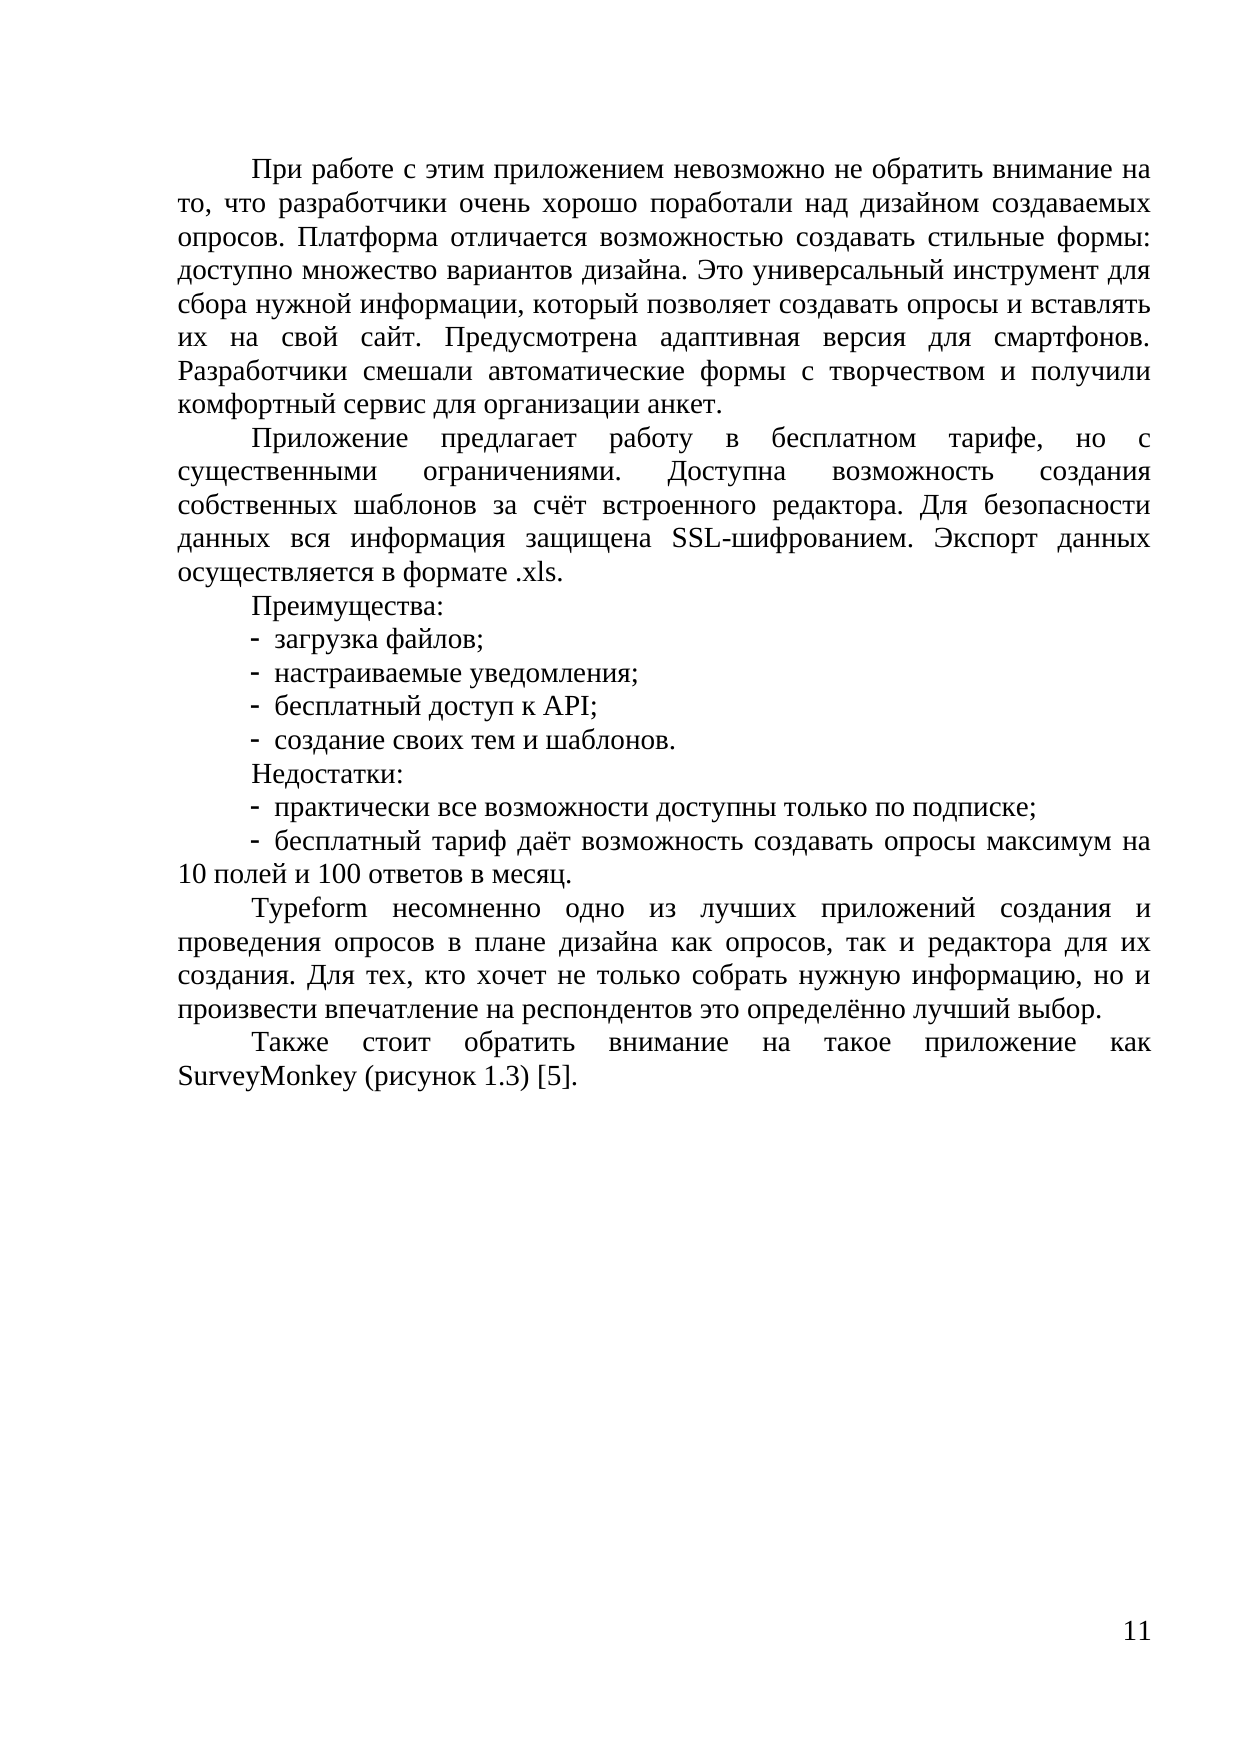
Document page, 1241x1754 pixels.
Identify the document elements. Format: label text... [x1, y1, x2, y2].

text При работе с этим приложением невозможно не обратить внимание на то, что разработчики очень хорошо поработали над дизайном создаваемых опросов. Платформа отличается возможностью создавать стильные формы: доступно множество вариантов дизайна. Это универсальный инструмент для сбора нужной информации, который позволяет создавать опросы и вставлять их на свой сайт. Предусмотрена адаптивная версия для смартфонов. Разработчики смешали автоматические формы с творчеством и получили комфортный сервис для организации анкет. [177, 152, 1152, 420]
text создание своих тем и шаблонов. [177, 722, 1152, 756]
text Typeform несомненно одно из лучших приложений создания и проведения опросов в плане дизайна как опросов, так и редактора для их создания. Для тех, кто хочет не только собрать нужную информацию, но и произвести впечатление на респондентов это определённо лучший выбор. [177, 890, 1152, 1024]
text бесплатный доступ к АРI; [177, 688, 1152, 722]
text Недостатки: [177, 756, 1152, 789]
text настраиваемые уведомления; [177, 655, 1152, 688]
text бесплатный тариф даёт возможность создавать опросы максимум на 10 полей и 100 ответов в месяц. [177, 823, 1152, 890]
text загрузка файлов; [177, 621, 1152, 655]
text Приложение предлагает работу в бесплатном тарифе, но с существенными ограничениями. Доступна возможность создания собственных шаблонов за счёт встроенного редактора. Для безопасности данных вся информация защищена SSL-шифрованием. Экспорт данных осуществляется в формате .xls. [177, 420, 1152, 588]
text Также стоит обратить внимание на такое приложение как SurveyMonkey (рисунок 1.3) [5]. [177, 1024, 1152, 1091]
text Преимущества: [177, 588, 1152, 621]
text практически все возможности доступны только по подписке; [177, 789, 1152, 823]
